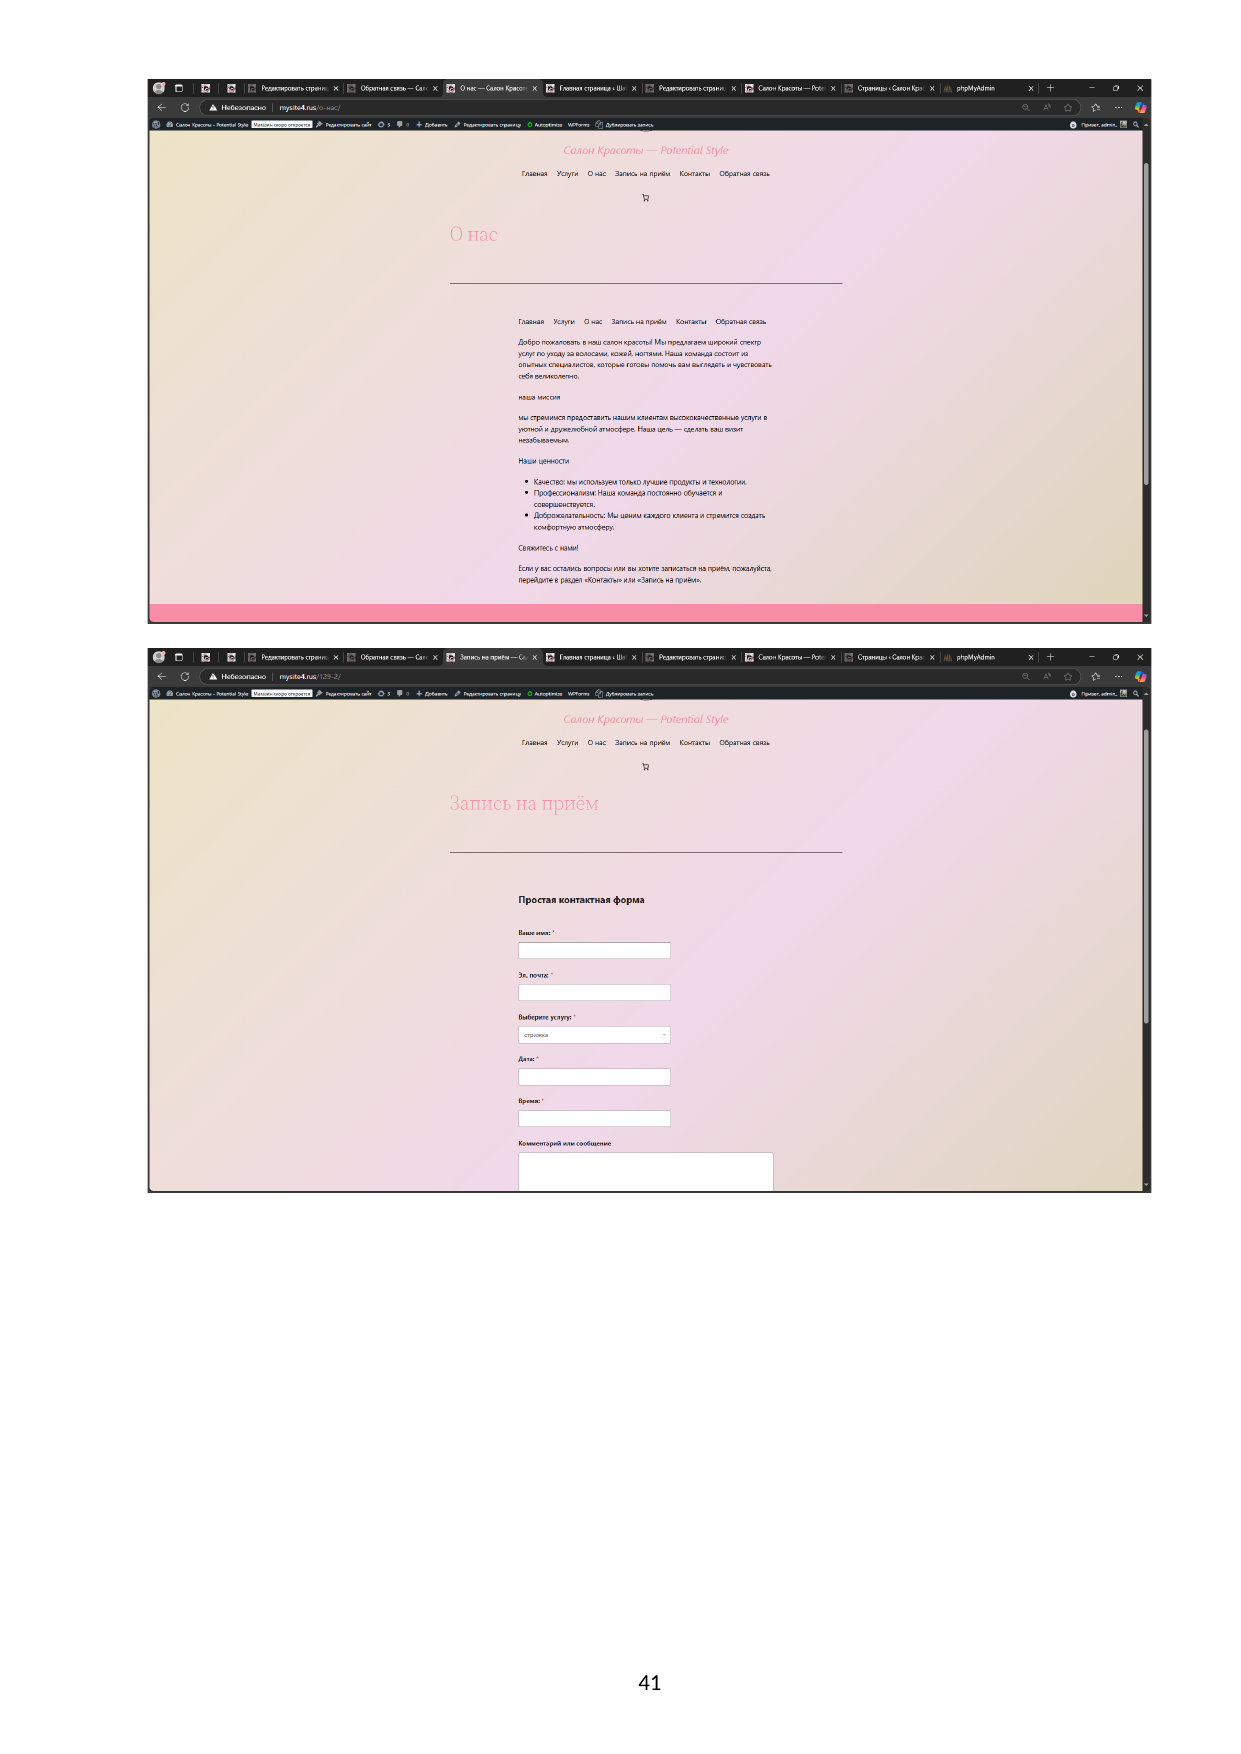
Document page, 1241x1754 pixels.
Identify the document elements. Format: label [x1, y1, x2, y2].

picture [147, 79, 1152, 624]
picture [147, 648, 1152, 1193]
